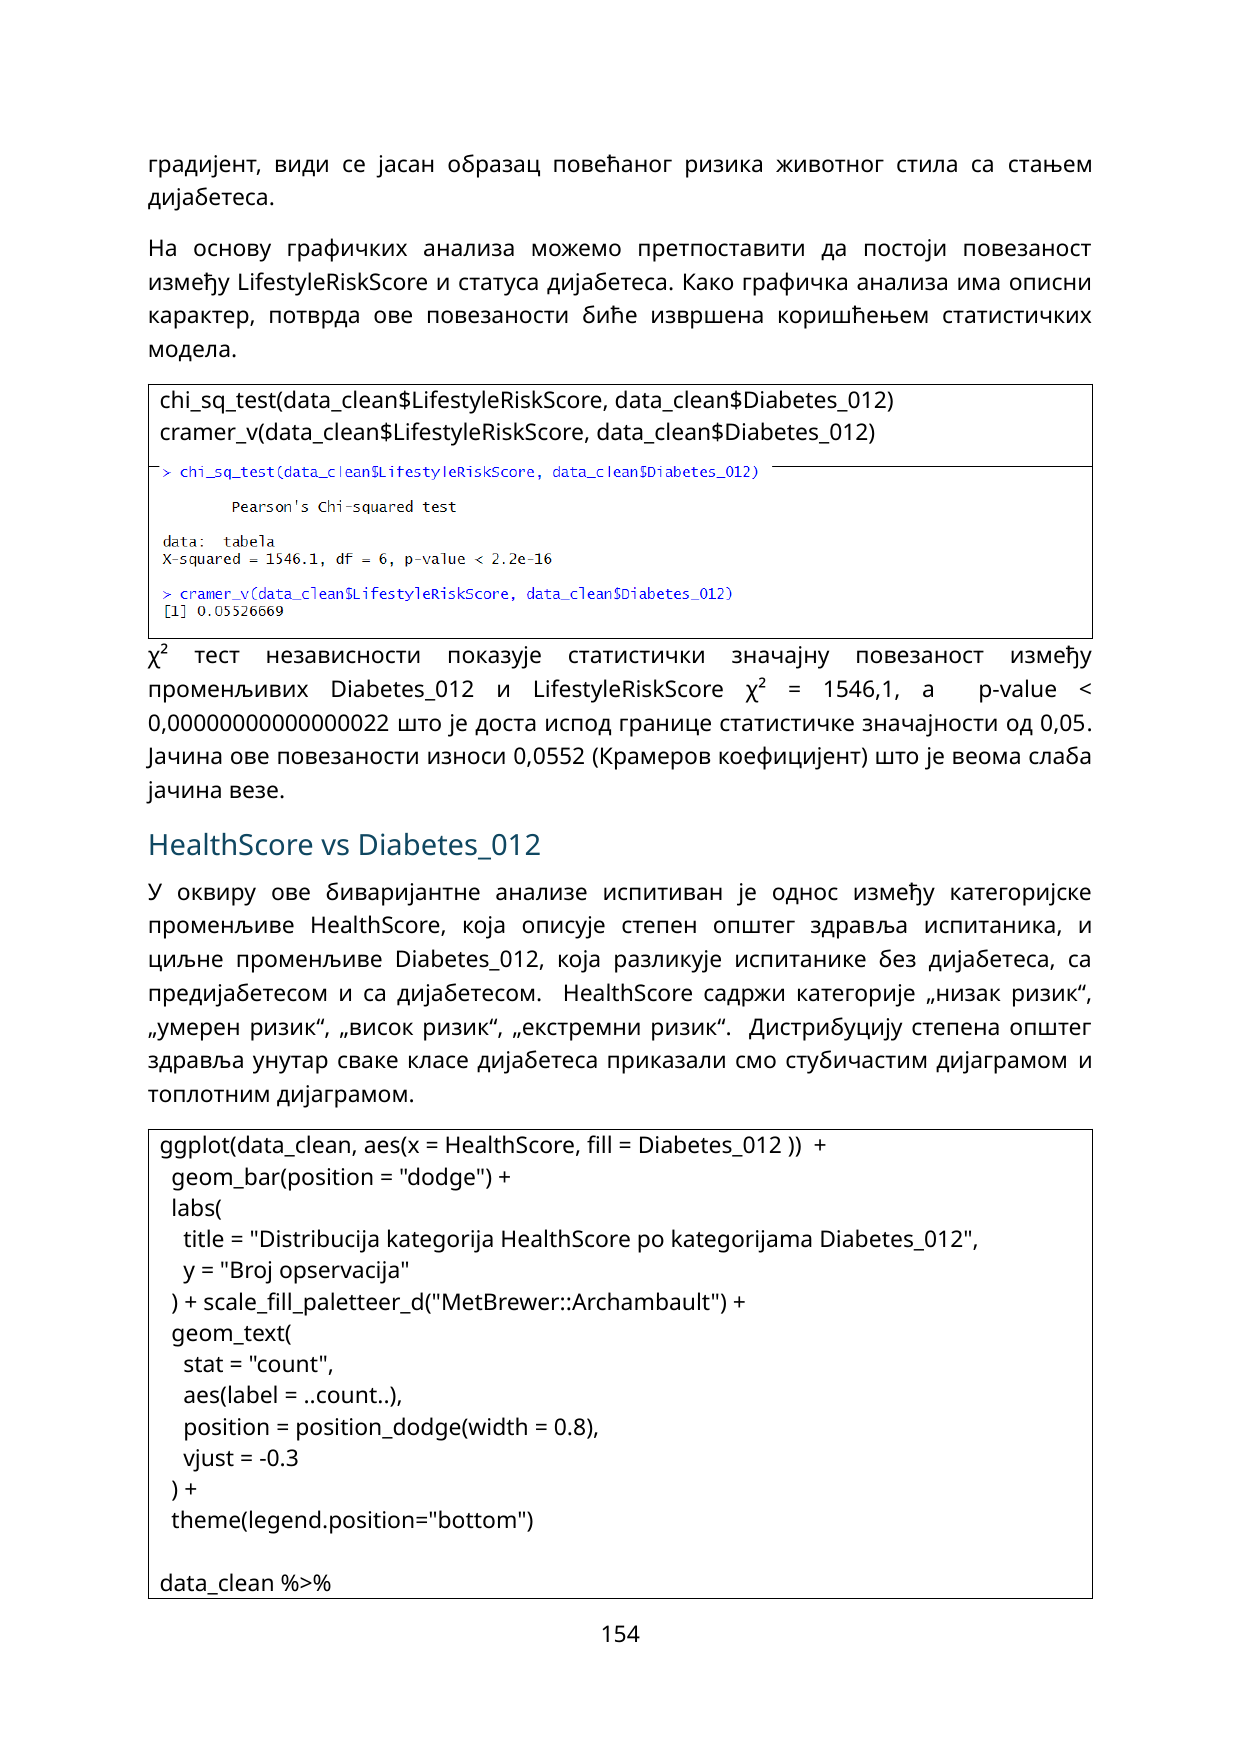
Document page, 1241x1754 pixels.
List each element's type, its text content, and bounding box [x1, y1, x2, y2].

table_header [149, 1130, 1092, 1598]
subtitle HealthScore vs Diabetes_012 [148, 824, 1093, 864]
text χ² тест независности показује статистички значајну повезаност између променљивих Diabetes_012 и LifestyleRiskScore χ² = 1546,1, a p-value < 0,00000000000000022 што је доста испод границе статистичке значајности од 0,05. Јачина ове повезаности износи 0,0552 (Крамеров коефицијент) што је веома слаба јачина везе. [148, 639, 1093, 805]
text На основу графичких анализа можемо претпоставити да постоји повезаност између LifestyleRiskScore и статуса дијабетеса. Како графичка анализа има описни карактер, потврда ове повезаности биће извршена коришћењем статистичких модела. [148, 232, 1093, 364]
table_header chi_sq_test(data_clean$LifestyleRiskScore, data_clean$Diabetes_012) cramer_v(data_clean$LifestyleRiskScore, data_clean$Diabetes_012) [149, 385, 1092, 466]
table_cell [149, 467, 1092, 638]
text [148, 148, 1093, 213]
picture [159, 466, 773, 620]
text У оквиру ове биваријантне анализе испитиван је однос између категоријске променљиве HealthScore, која описује степен општег здравља испитаника, и циљне променљиве Diabetes_012, која разликује испитанике без дијабетеса, са предијабетесом и са дијабетесом. HealthScore садржи категорије „низак ризик“, „умерен ризик“, „висок ризик“, „екстремни ризик“. Дистрибуцију степена општег здравља унутар сваке класе дијабетеса приказали смо стубичастим дијаграмом и топлотним дијаграмом. [148, 876, 1093, 1109]
